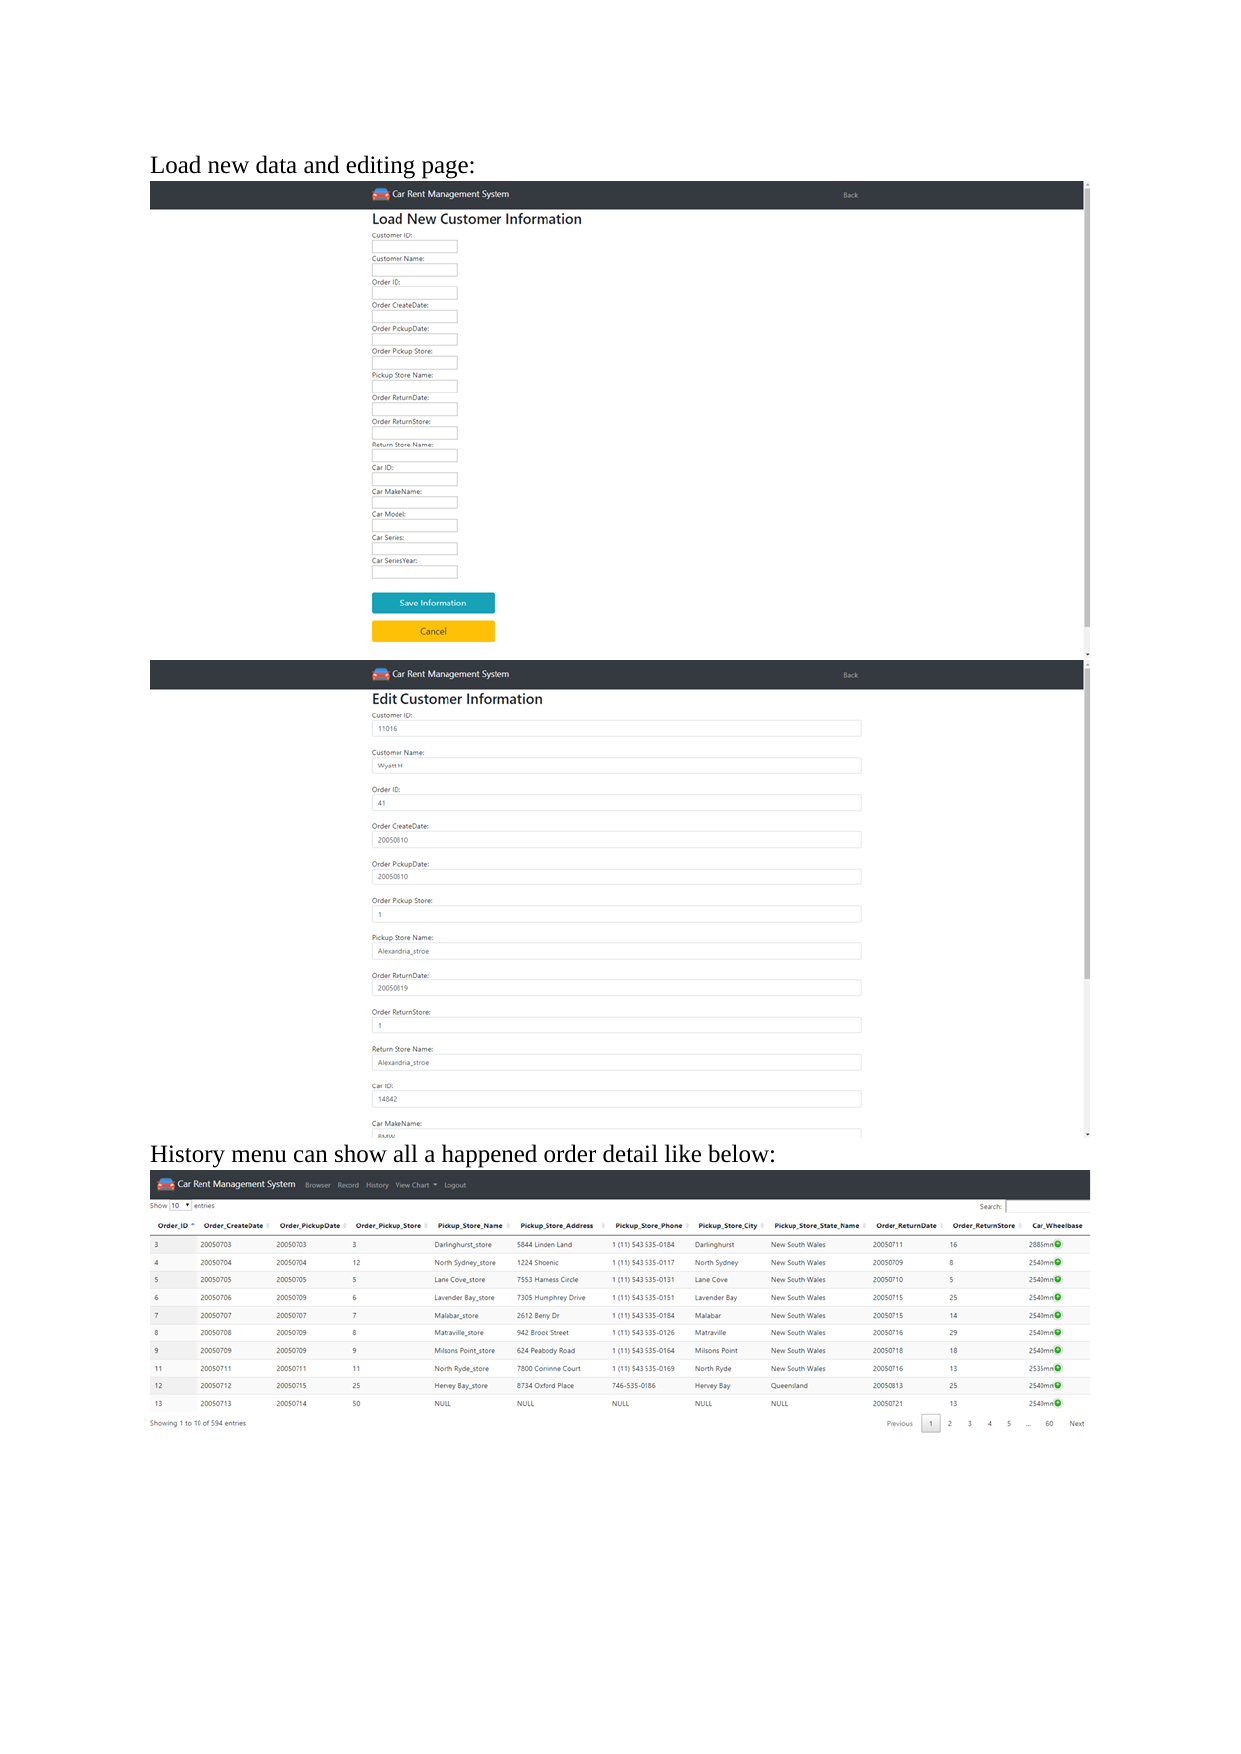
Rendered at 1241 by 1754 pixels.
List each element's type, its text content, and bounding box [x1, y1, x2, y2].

text History menu can show all a happened order detail like below: [150, 1139, 1090, 1168]
text Load new data and editing page: [150, 150, 1090, 179]
picture [150, 660, 1091, 1138]
picture [150, 181, 1091, 658]
picture [150, 1170, 1091, 1449]
